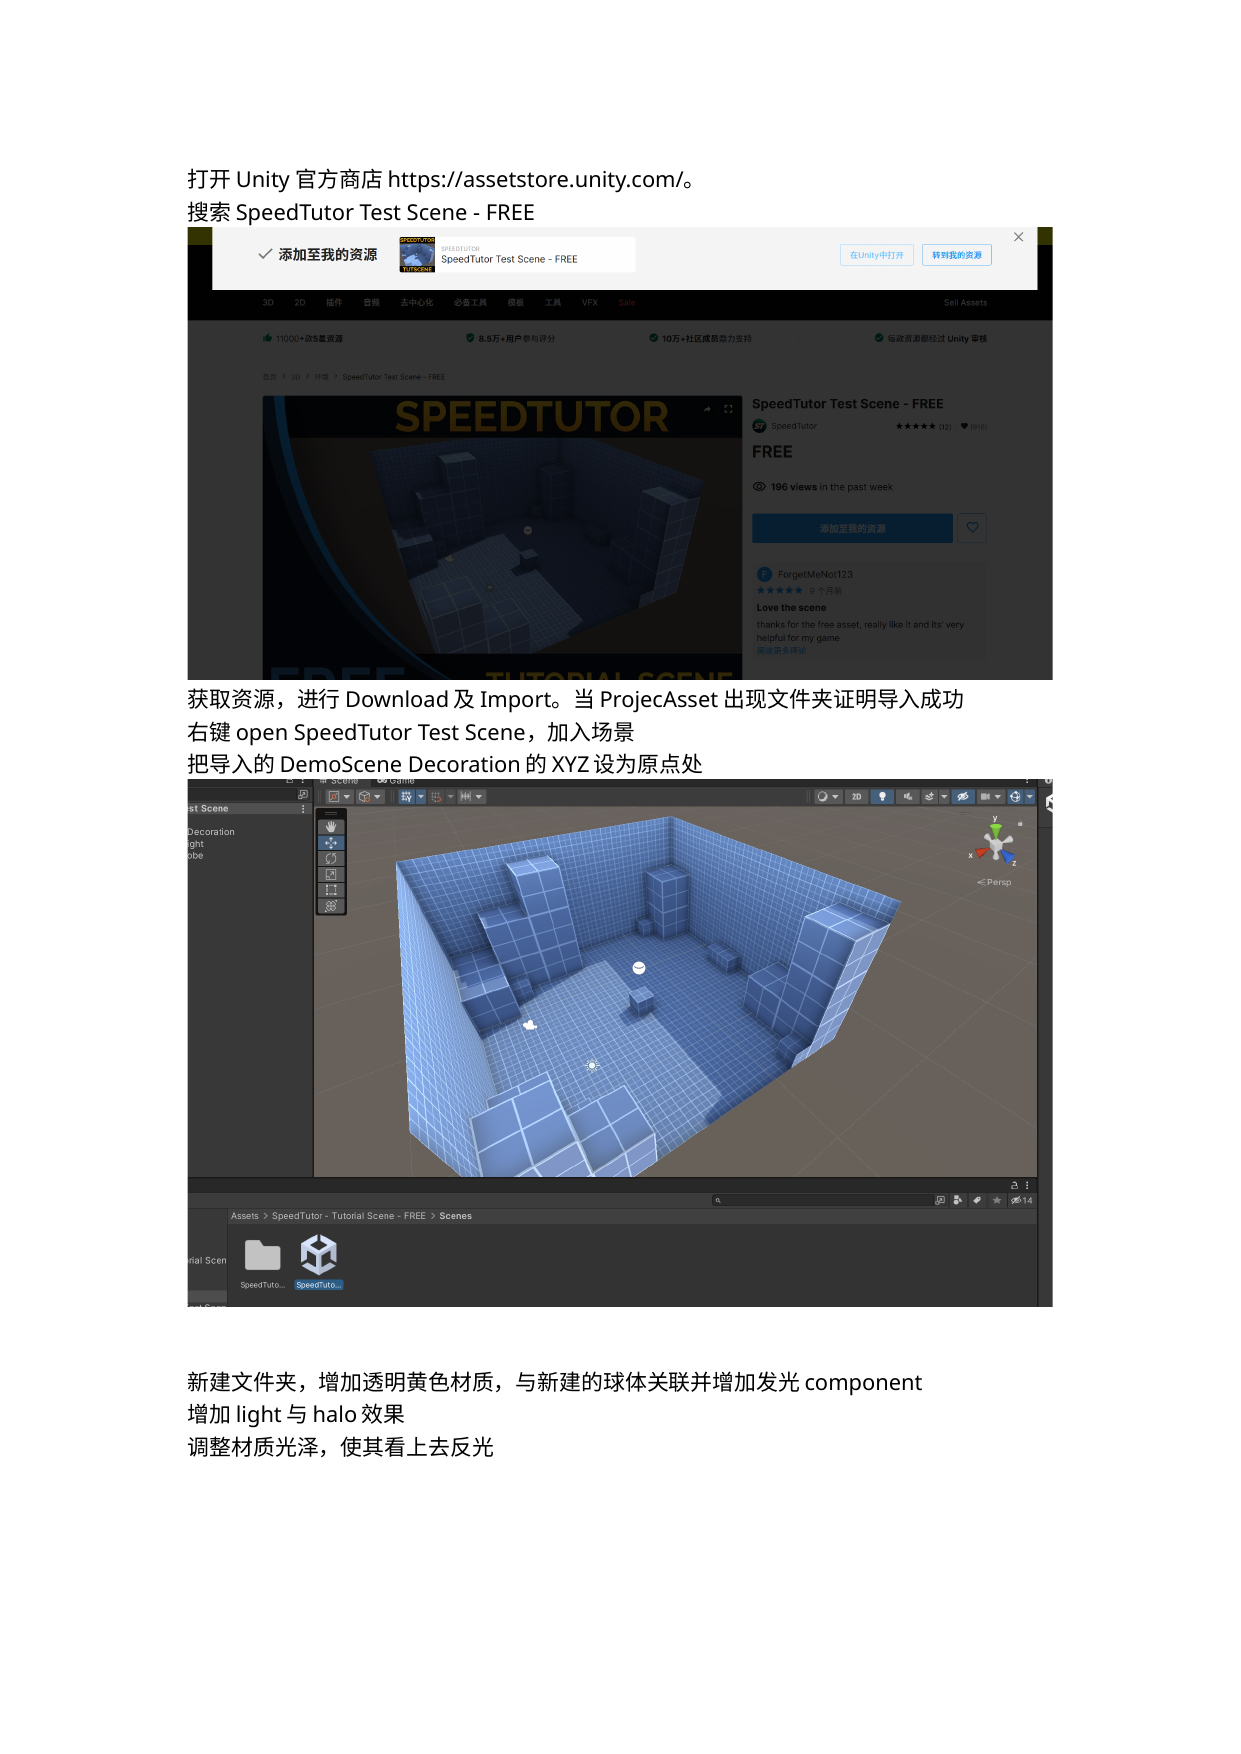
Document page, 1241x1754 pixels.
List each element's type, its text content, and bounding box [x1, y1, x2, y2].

text 搜索SpeedTutor Test Scene - FREE [187, 194, 1053, 227]
text 右键open SpeedTutor Test Scene，加入场景 [187, 714, 1053, 747]
text 调整材质光泽，使其看上去反光 [187, 1429, 1053, 1462]
text 获取资源，进行Download及Import。当ProjecAsset 出现文件夹证明导入成功 [187, 682, 1053, 714]
text 把导入的DemoScene Decoration的XYZ设为原点处 [187, 747, 1053, 779]
text 新建文件夹，增加透明黄色材质，与新建的球体关联并增加发光component [187, 1364, 1053, 1397]
text 增加light与halo效果 [187, 1397, 1053, 1429]
picture [187, 227, 1053, 680]
text 打开Unity 官方商店https://assetstore.unity.com/。 [187, 162, 1053, 194]
picture [187, 779, 1053, 1307]
